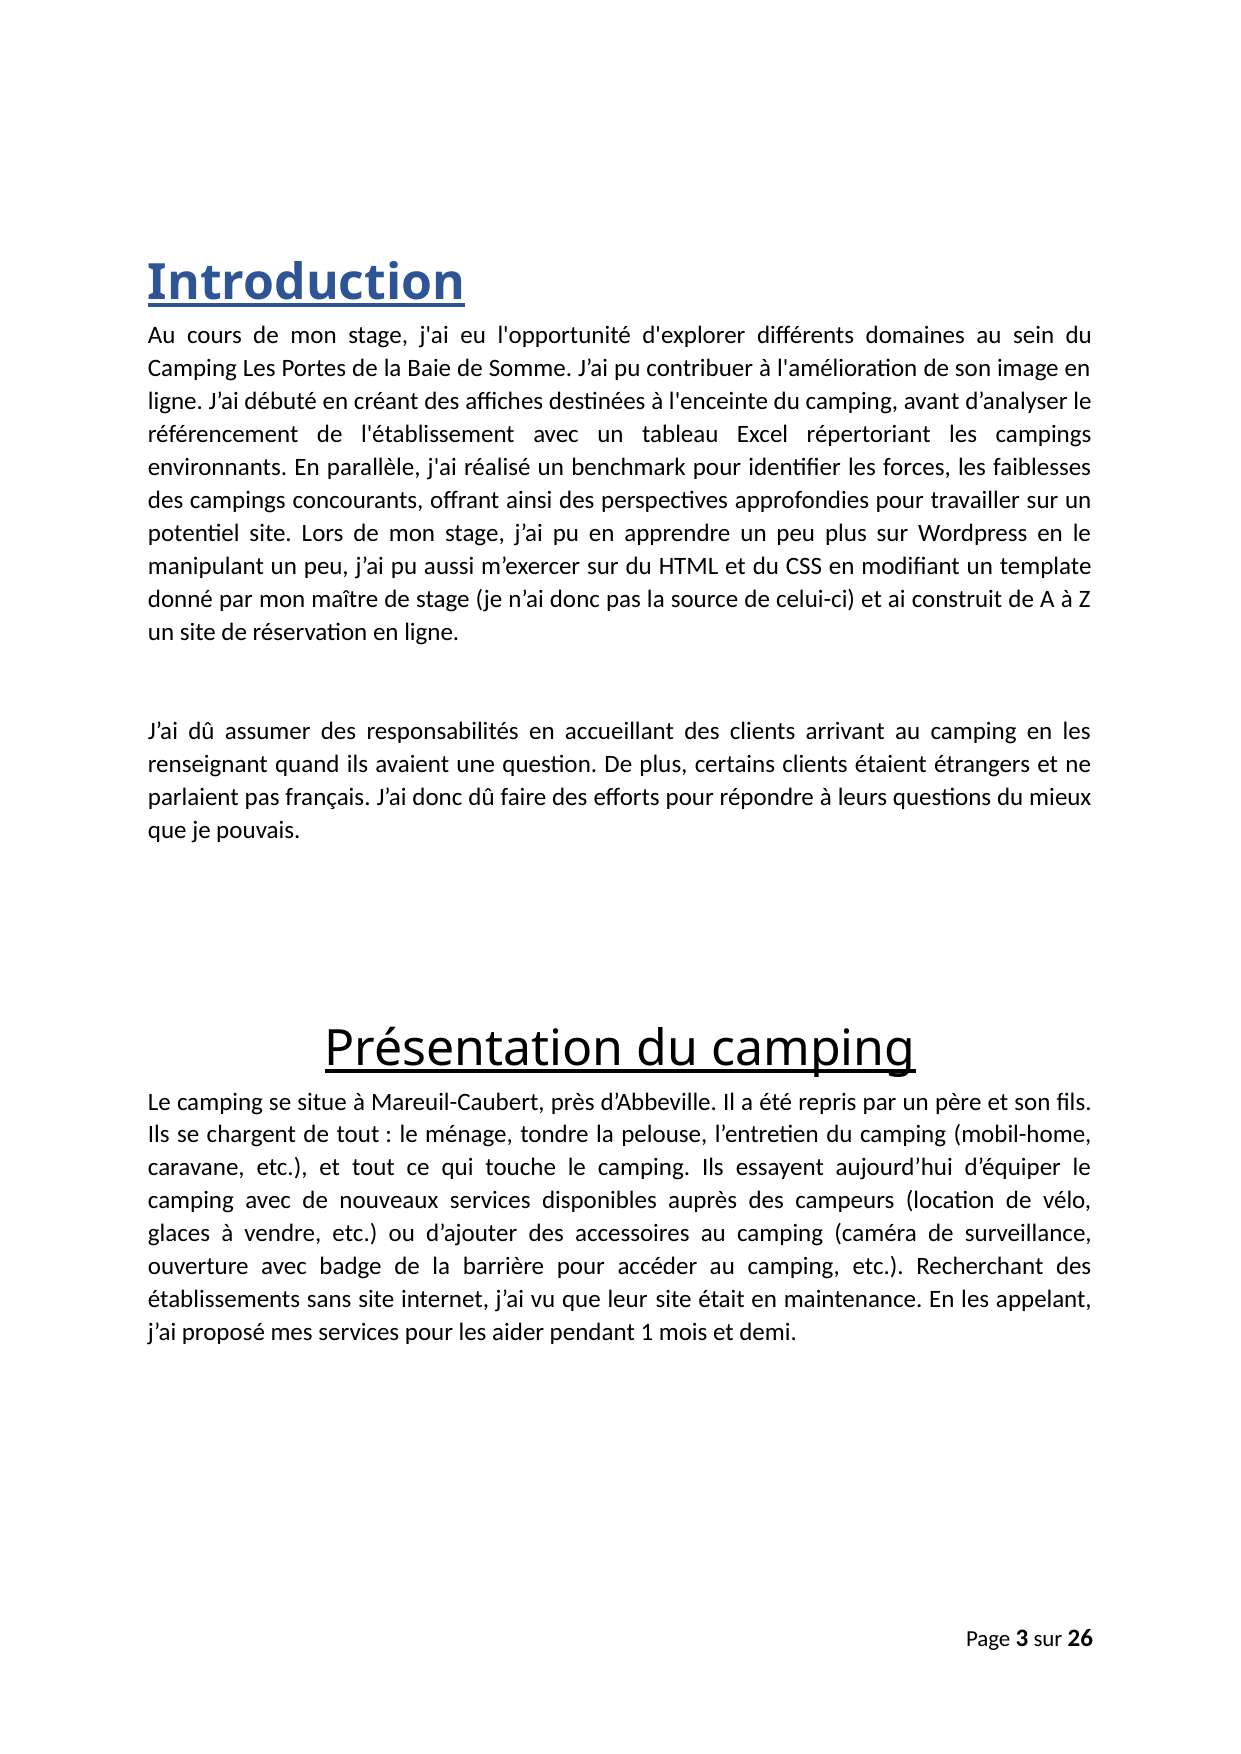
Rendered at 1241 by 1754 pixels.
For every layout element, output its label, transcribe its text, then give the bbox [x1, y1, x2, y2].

subtitle Présentation du camping [148, 1012, 1093, 1080]
text Le camping se situe à Mareuil-Caubert, près d’Abbeville. Il a été repris par un père et son fils. Ils se chargent de tout : le ménage, tondre la pelouse, l’entretien du camping (mobil-home, caravane, etc.), et tout ce qui touche le camping. Ils essayent aujourd’hui d’équiper le camping avec de nouveaux services disponibles auprès des campeurs (location de vélo, glaces à vendre, etc.) ou d’ajouter des accessoires au camping (caméra de surveillance, ouverture avec badge de la barrière pour accéder au camping, etc.). Recherchant des établissements sans site internet, j’ai vu que leur site était en maintenance. En les appelant, j’ai proposé mes services pour les aider pendant 1 mois et demi. [148, 1086, 1093, 1347]
subtitle Introduction [148, 246, 1093, 314]
text Au cours de mon stage, j'ai eu l'opportunité d'explorer différents domaines au sein du Camping Les Portes de la Baie de Somme. J’ai pu contribuer à l'amélioration de son image en ligne. J’ai débuté en créant des affiches destinées à l'enceinte du camping, avant d’analyser le référencement de l'établissement avec un tableau Excel répertoriant les campings environnants. En parallèle, j'ai réalisé un benchmark pour identifier les forces, les faiblesses des campings concourants, offrant ainsi des perspectives approfondies pour travailler sur un potentiel site. Lors de mon stage, j’ai pu en apprendre un peu plus sur Wordpress en le manipulant un peu, j’ai pu aussi m’exercer sur du HTML et du CSS en modifiant un template donné par mon maître de stage (je n’ai donc pas la source de celui-ci) et ai construit de A à Z un site de réservation en ligne. [148, 320, 1093, 646]
text J’ai dû assumer des responsabilités en accueillant des clients arrivant au camping en les renseignant quand ils avaient une question. De plus, certains clients étaient étrangers et ne parlaient pas français. J’ai donc dû faire des efforts pour répondre à leurs questions du mieux que je pouvais. [148, 715, 1093, 844]
